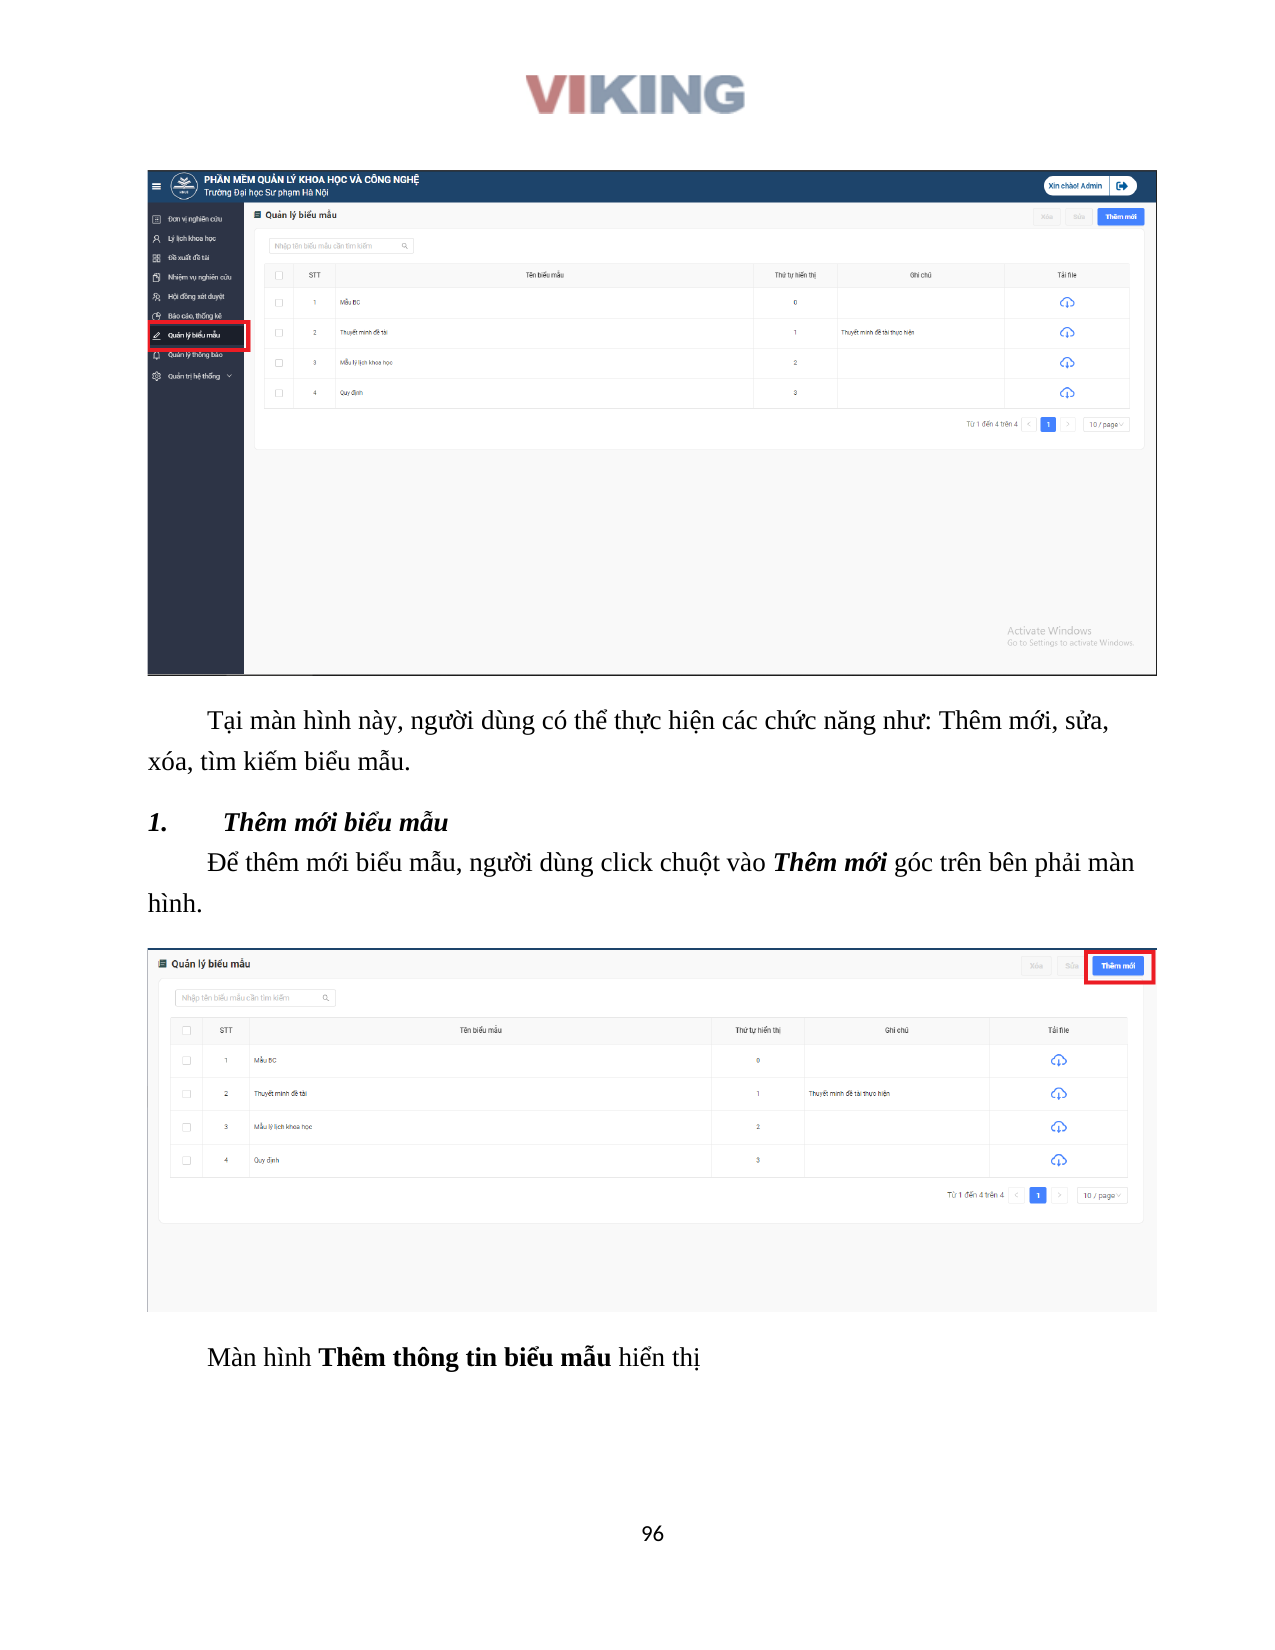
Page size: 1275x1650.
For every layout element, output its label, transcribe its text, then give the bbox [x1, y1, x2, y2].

text Để thêm mới biểu mẫu, người dùng click chuột vào Thêm mới góc trên bên phải màn hình. [148, 846, 1157, 918]
text Màn hình Thêm thông tin biểu mẫu hiển thị [148, 1341, 1157, 1372]
picture [147, 948, 1157, 1312]
picture [525, 75, 745, 114]
subtitle Thêm mới biểu mẫu [148, 806, 1157, 837]
text Tại màn hình này, người dùng có thể thực hiện các chức năng như: Thêm mới, sửa, xóa, tìm kiếm biểu mẫu. [148, 704, 1157, 776]
picture [147, 170, 1157, 676]
